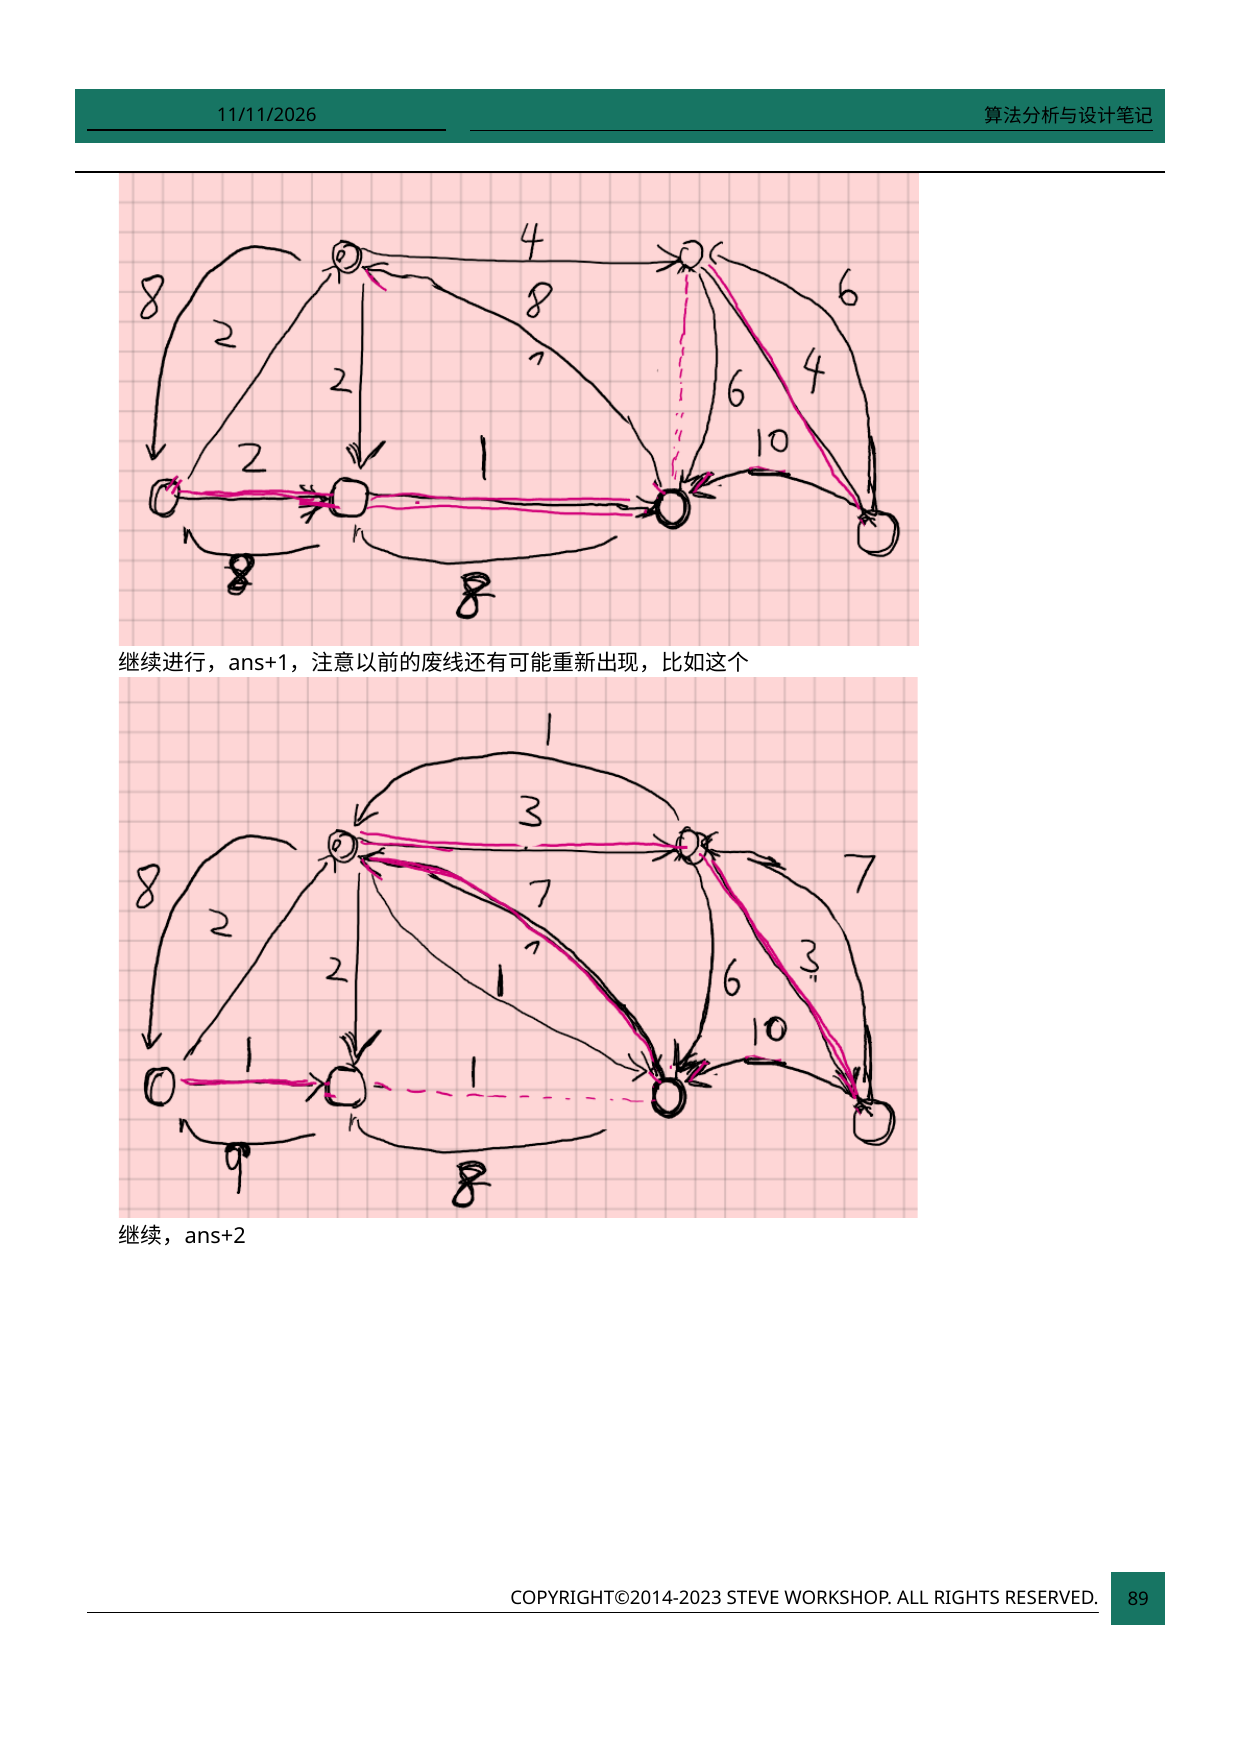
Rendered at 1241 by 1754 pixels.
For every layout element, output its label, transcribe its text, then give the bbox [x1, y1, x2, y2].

picture [118, 173, 919, 646]
text 继续进行，ans+1，注意以前的废线还有可能重新出现，比如这个 [75, 645, 1165, 677]
picture [118, 677, 918, 1218]
text 继续，ans+2 [75, 1218, 1165, 1249]
